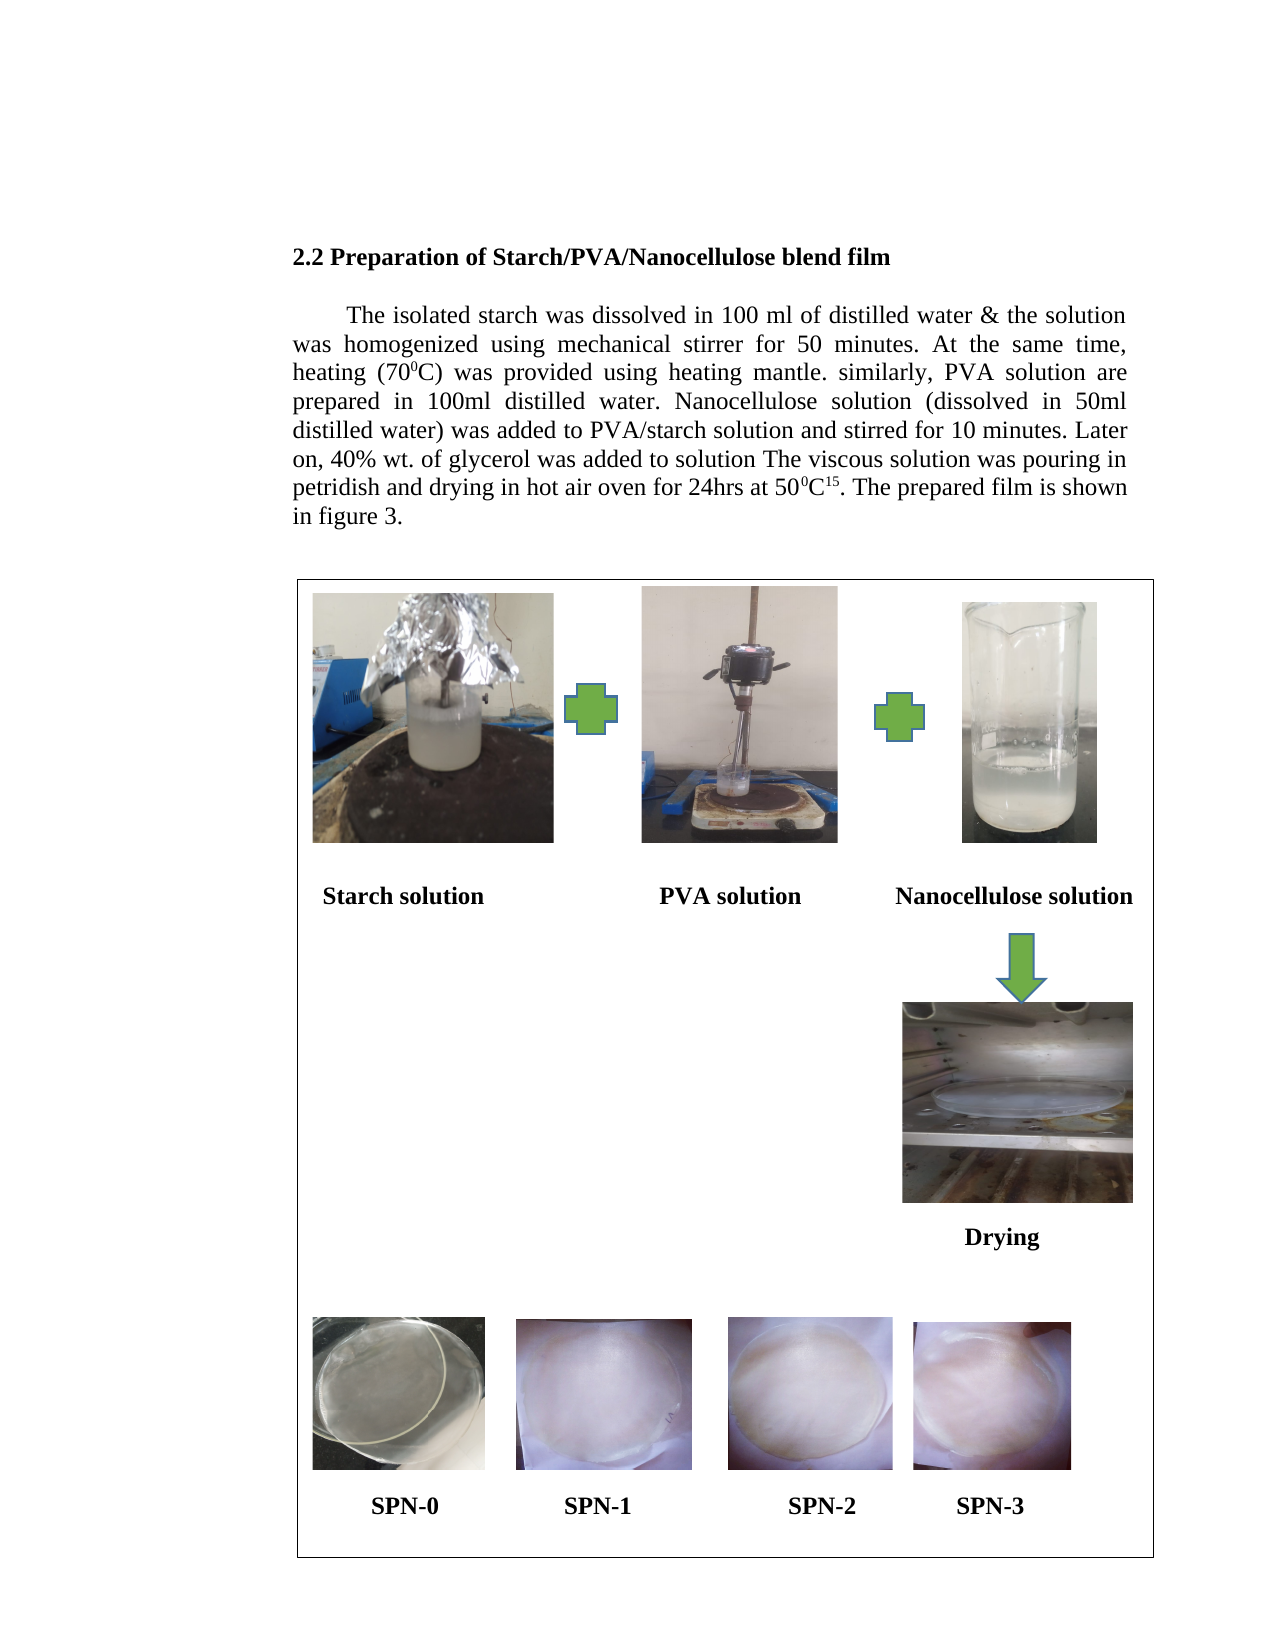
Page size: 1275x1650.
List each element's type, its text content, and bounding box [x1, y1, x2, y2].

picture [641, 586, 838, 843]
picture [962, 602, 1097, 843]
picture [312, 593, 554, 843]
picture [902, 1002, 1133, 1203]
picture [913, 1322, 1072, 1470]
picture [516, 1319, 692, 1470]
subtitle The isolated starch was dissolved in 100 ml of distilled water & the solution was homogenized using mechanical stirrer for 50 minutes. At the same time, heating (700C) was provided using heating mantle. similarly, PVA solution are prepared in 100ml distilled water. Nanocellulose solution (dissolved in 50ml distilled water) was added to PVA/starch solution and stirred for 10 minutes. Later on, 40% wt. of glycerol was added to solution The viscous solution was pouring in petridish and drying in hot air oven for 24hrs at 500C15. The prepared film is shown in figure 3. [292, 300, 1128, 530]
picture [728, 1317, 893, 1470]
subtitle 2.2 Preparation of Starch/PVA/Nanocellulose blend film [292, 242, 1128, 271]
picture [312, 1317, 485, 1470]
